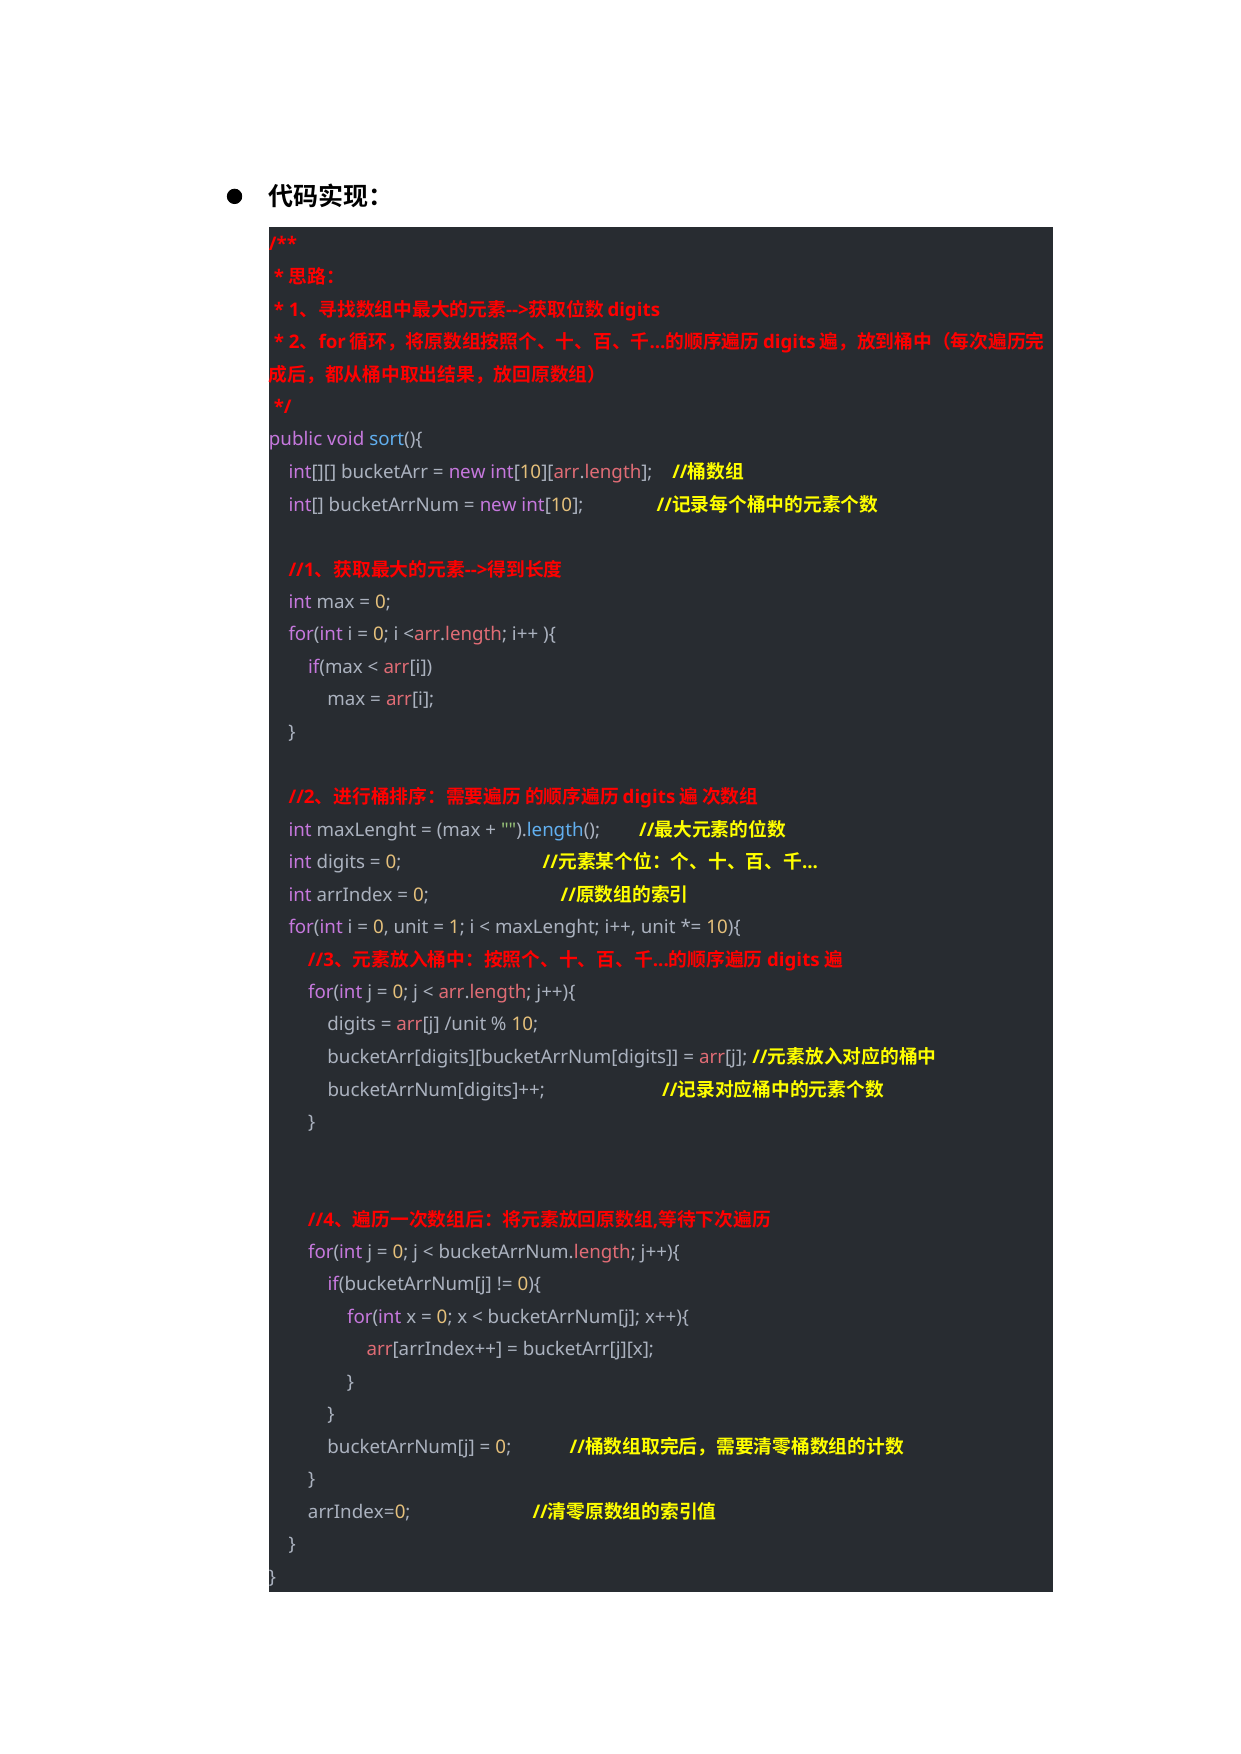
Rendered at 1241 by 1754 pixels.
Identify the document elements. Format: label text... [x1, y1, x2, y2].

list /** * 思路： * 1、寻找数组中最大的元素-->获取位数digits * 2、for循环，将原数组按照个、十、百、千...的顺序遍历digits遍，放到桶中（每次遍历完成后，都从桶中取出结果，放回原数组） */ public void sort(){ int[][] bucketArr = new int[10][arr.length]; //桶数组 int[] bucketArrNum = new int[10]; //记录每个桶中的元素个数 //1、获取最大的元素-->得到长度 int max = 0; for(int i = 0; i <arr.length; i++ ){ if(max < arr[i]) max = arr[i]; } //2、进行桶排序：需要遍历 的顺序遍历digits遍 次数组 int maxLenght = (max + "").length(); //最大元素的位数 int digits = 0; //元素某个位：个、十、百、千... int arrIndex = 0; //原数组的索引 for(int i = 0, unit = 1; i < maxLenght; i++, unit *= 10){ //3、元素放入桶中：按照个、十、百、千...的顺序遍历 digits 遍 for(int j = 0; j < arr.length; j++){ digits = arr[j] /unit % 10; bucketArr[digits][bucketArrNum[digits]] = arr[j]; //元素放入对应的桶中 bucketArrNum[digits]++; //记录对应桶中的元素个数 } [269, 227, 1053, 1137]
list 代码实现： [225, 162, 1053, 227]
list //4、遍历一次数组后：将元素放回原数组,等待下次遍历 for(int j = 0; j < bucketArrNum.length; j++){ if(bucketArrNum[j] != 0){ for(int x = 0; x < bucketArrNum[j]; x++){ arr[arrIndex++] = bucketArr[j][x]; } } bucketArrNum[j] = 0; //桶数组取完后，需要清零桶数组的计数 } arrIndex=0; //清零原数组的索引值 } } [269, 1169, 1053, 1592]
